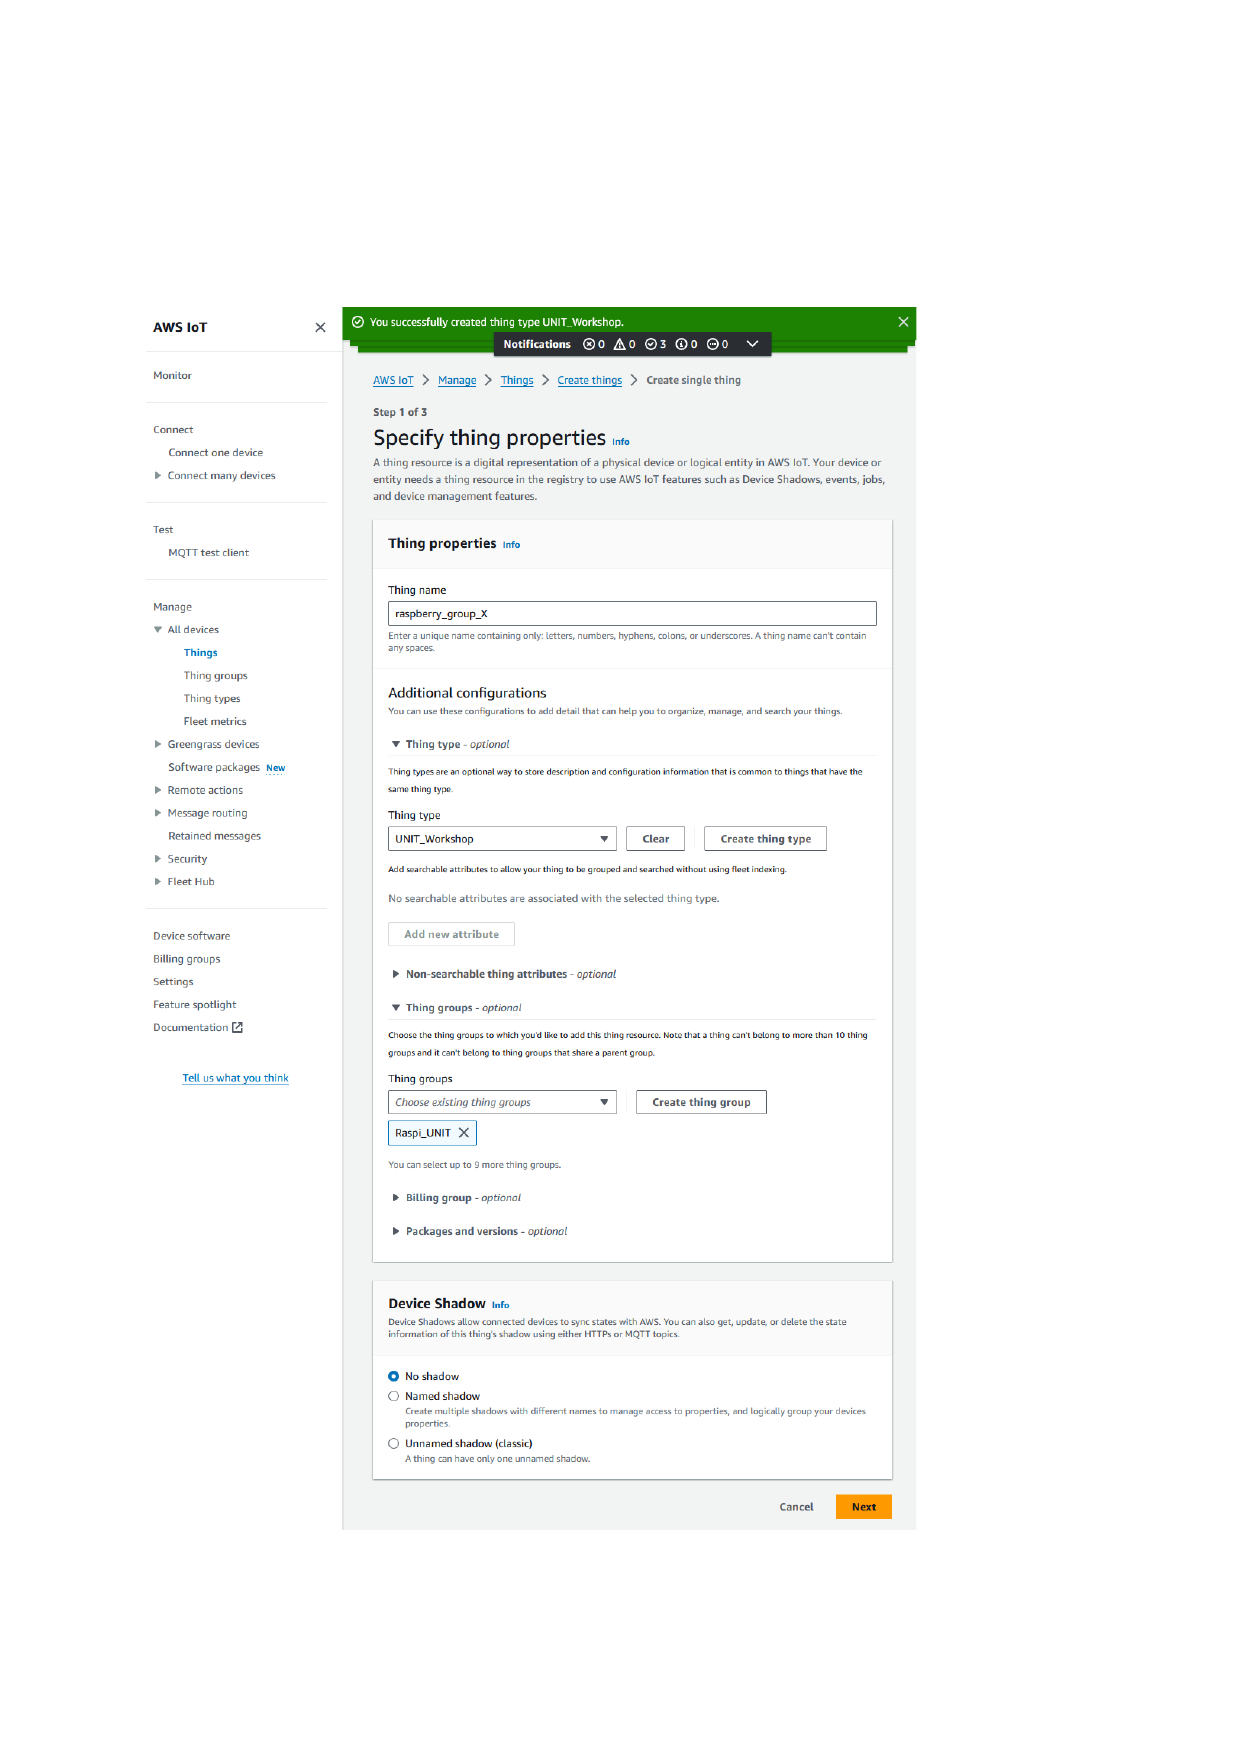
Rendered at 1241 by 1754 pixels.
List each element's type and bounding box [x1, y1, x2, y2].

picture [146, 307, 917, 1530]
